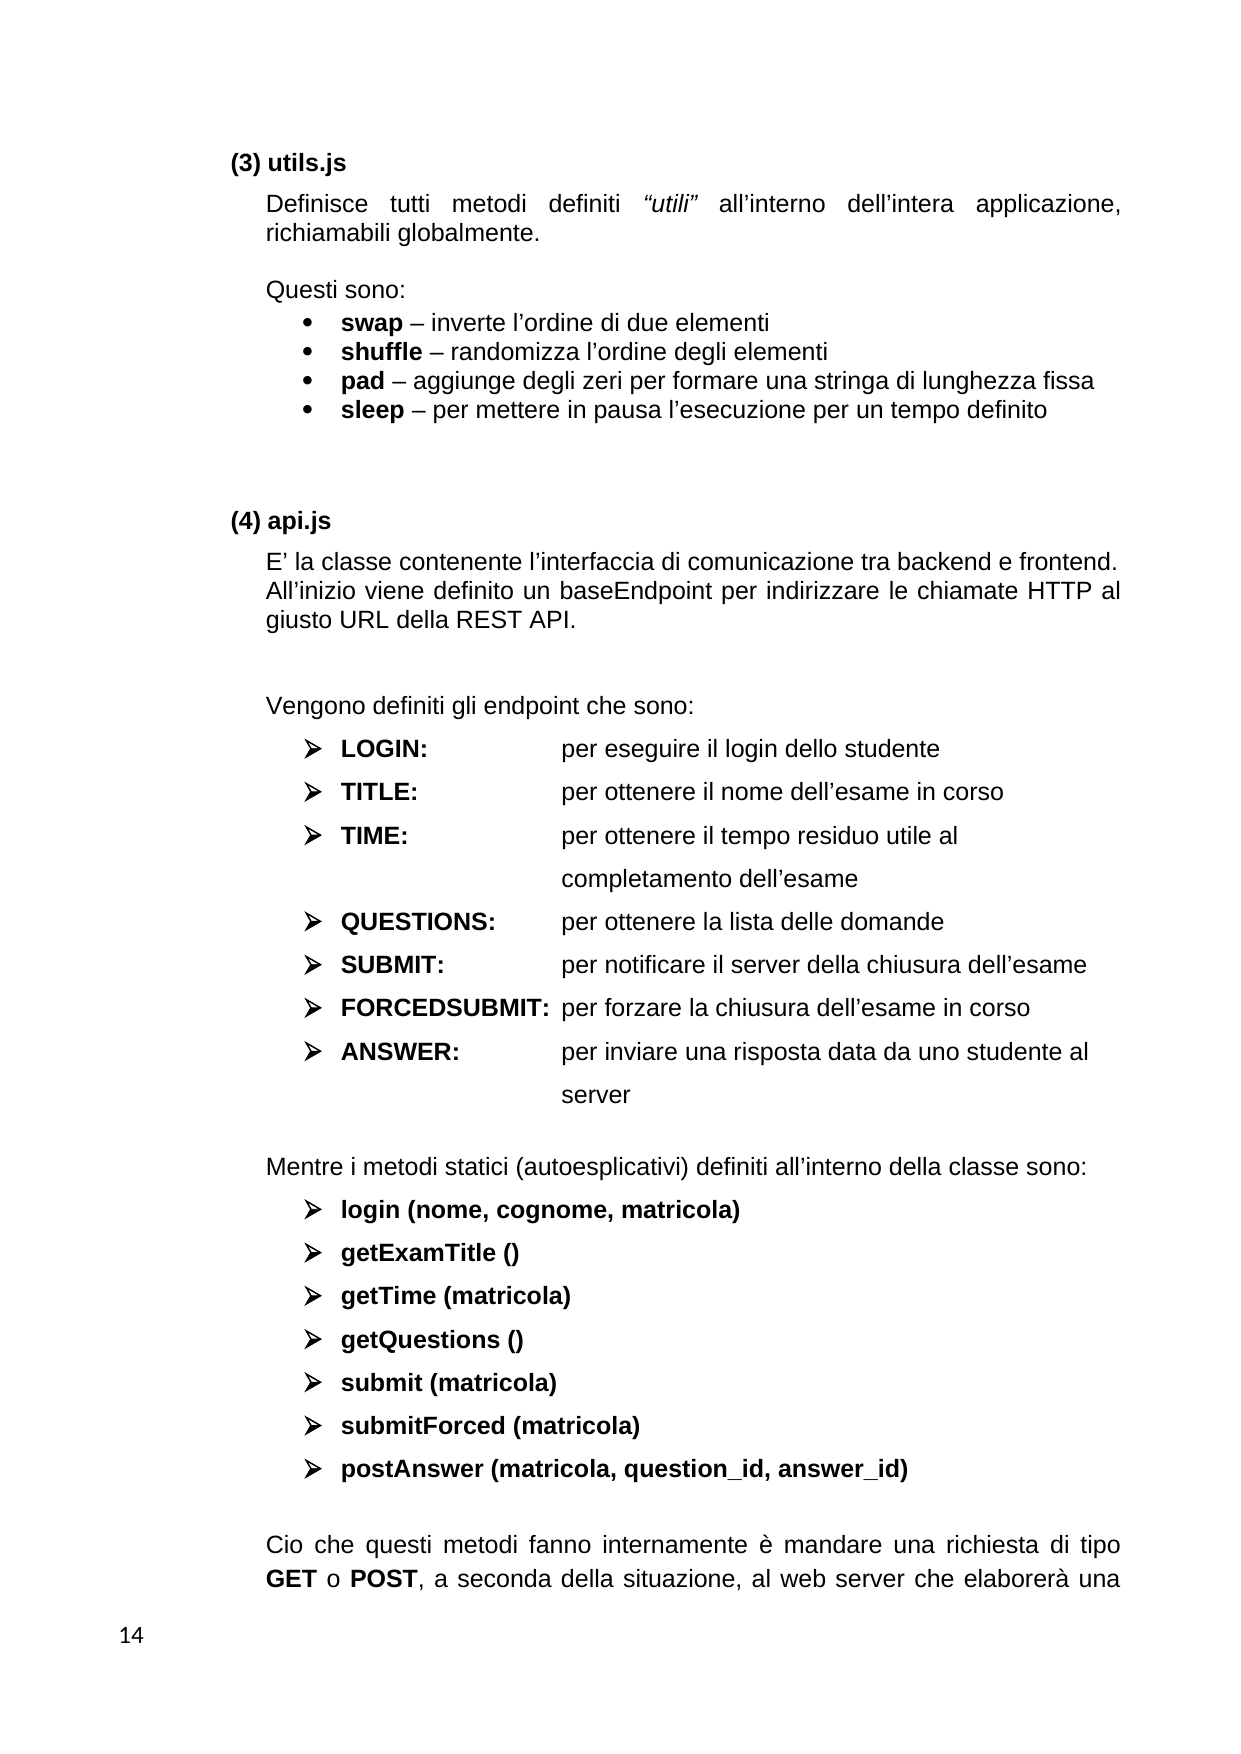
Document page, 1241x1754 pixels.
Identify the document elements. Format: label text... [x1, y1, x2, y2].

list getTime (matricola) [303, 1281, 1122, 1310]
list TIME: per ottenere il tempo residuo utile al [303, 821, 1122, 849]
text Questi sono: [266, 275, 1122, 304]
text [266, 1531, 1122, 1592]
text utils.js [230, 148, 1122, 176]
list login (nome, cognome, matricola) [303, 1195, 1122, 1224]
list FORCEDSUBMIT: per forzare la chiusura dell’esame in corso [303, 993, 1122, 1022]
list getQuestions () [303, 1324, 1122, 1353]
list shuffle – randomizza l’ordine degli elementi [303, 337, 1122, 366]
list SUBMIT: per notificare il server della chiusura dell’esame [303, 950, 1122, 979]
list postAnswer (matricola, question_id, answer_id) [303, 1454, 1122, 1483]
text Mentre i metodi statici (autoesplicativi) definiti all’interno della classe sono: [266, 1152, 1122, 1181]
text E’ la classe contenente l’interfaccia di comunicazione tra backend e frontend. [266, 547, 1122, 576]
list TITLE: per ottenere il nome dell’esame in corso [303, 777, 1122, 806]
list LOGIN: per eseguire il login dello studente [303, 734, 1122, 763]
text api.js [230, 506, 1122, 535]
list sleep – per mettere in pausa l’esecuzione per un tempo definito [303, 395, 1122, 423]
list pad – aggiunge degli zeri per formare una stringa di lunghezza fissa [303, 366, 1122, 395]
list getExamTitle () [303, 1238, 1122, 1267]
list server [341, 1080, 1122, 1109]
list swap – inverte l’ordine di due elementi [303, 308, 1122, 337]
list completamento dell’esame [341, 864, 1122, 893]
text Definisce tutti metodi definiti “utili” all’interno dell’intera applicazione, richiamabili globalmente. [266, 189, 1122, 246]
text Vengono definiti gli endpoint che sono: [266, 691, 1122, 720]
list submitForced (matricola) [303, 1411, 1122, 1440]
list submit (matricola) [303, 1368, 1122, 1397]
list ANSWER: per inviare una risposta data da uno studente al [303, 1037, 1122, 1066]
list QUESTIONS: per ottenere la lista delle domande [303, 907, 1122, 936]
text All’inizio viene definito un baseEndpoint per indirizzare le chiamate HTTP al giusto URL della REST API. [266, 576, 1122, 633]
